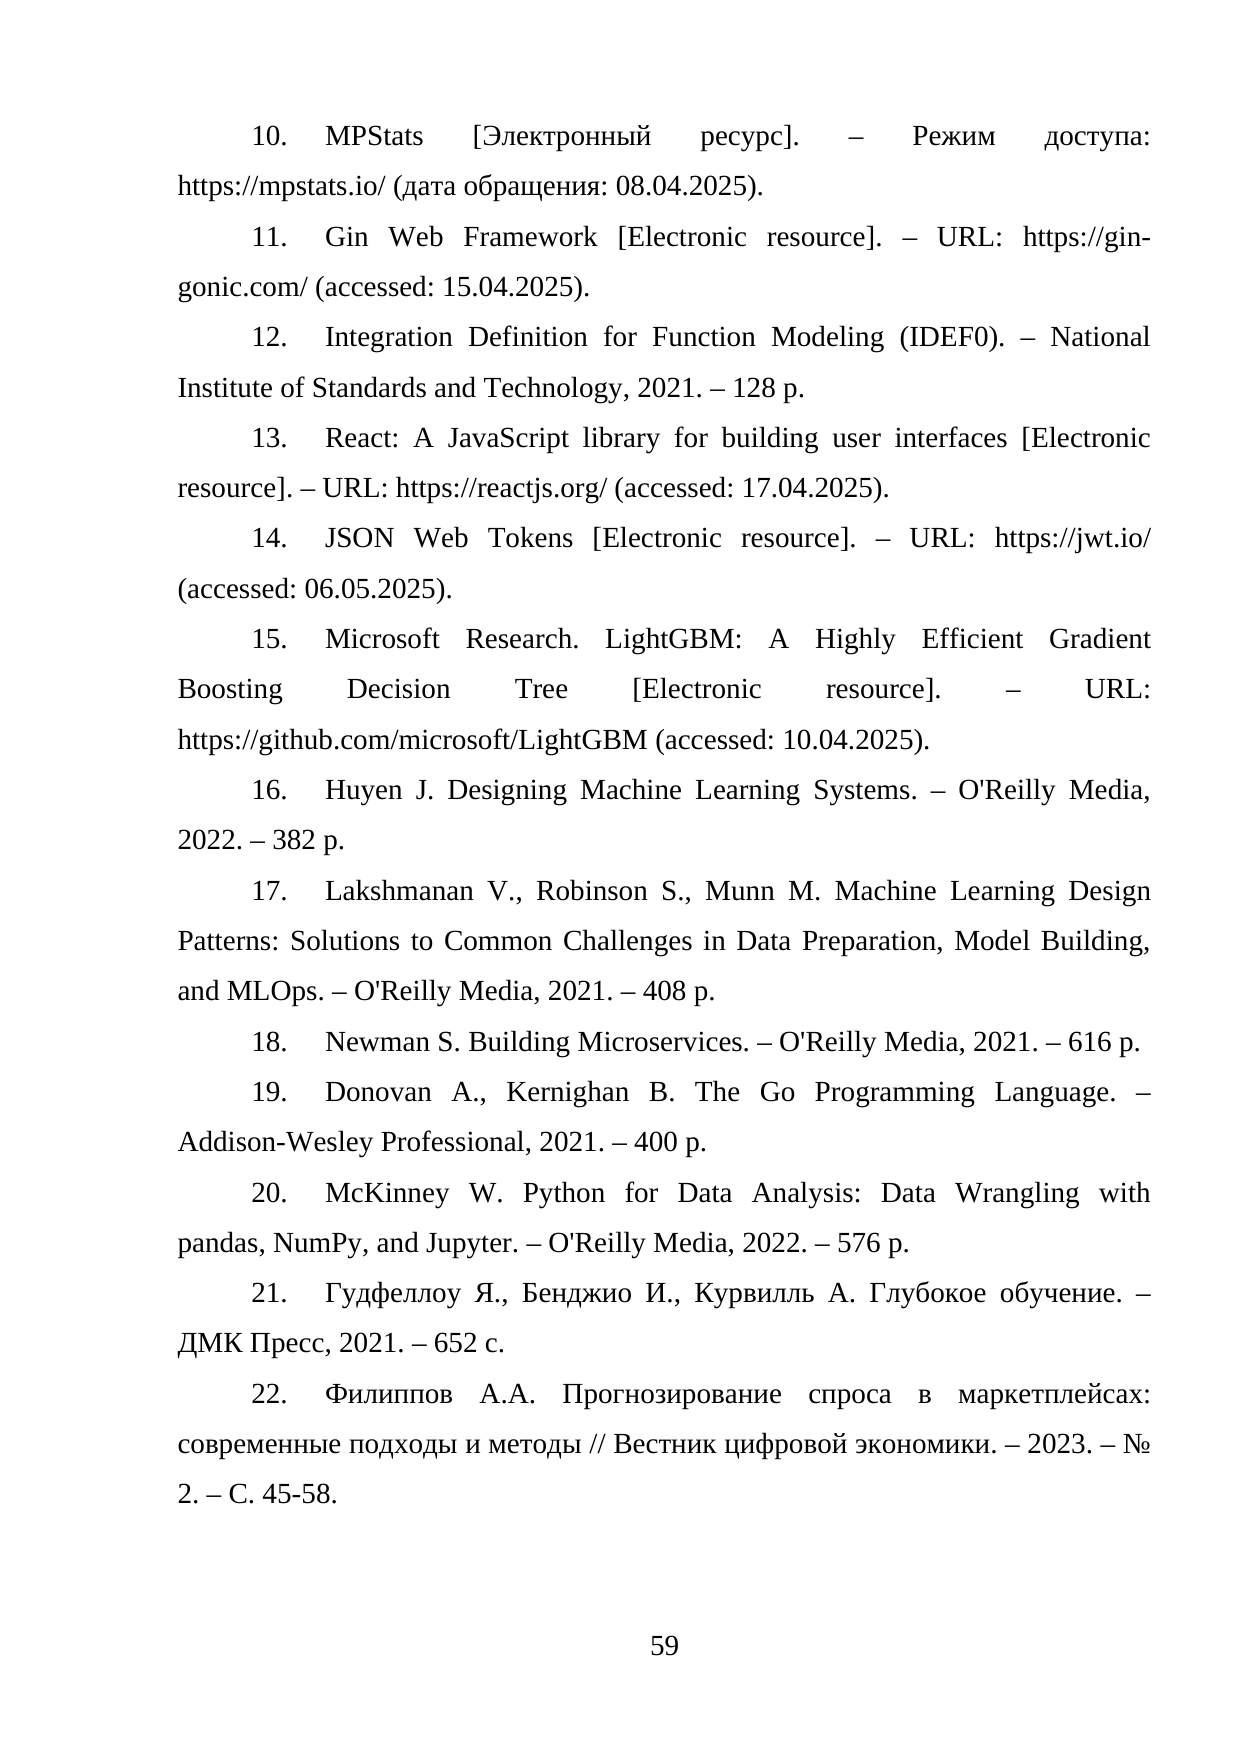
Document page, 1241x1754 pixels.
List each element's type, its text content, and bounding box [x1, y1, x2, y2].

list Филиппов А.А. Прогнозирование спроса в маркетплейсах: современные подходы и методы // Вестник цифровой экономики. – 2023. – № 2. – С. 45-58. [177, 1376, 1152, 1510]
list JSON Web Tokens [Electronic resource]. – URL: https://jwt.io/ (accessed: 06.05.2025). [177, 521, 1152, 604]
list Microsoft Research. LightGBM: A Highly Efficient Gradient Boosting Decision Tree [Electronic resource]. – URL: https://github.com/microsoft/LightGBM (accessed: 10.04.2025). [177, 621, 1152, 755]
list Donovan A., Kernighan B. The Go Programming Language. – Addison-Wesley Professional, 2021. – 400 p. [177, 1074, 1152, 1158]
list React: A JavaScript library for building user interfaces [Electronic resource]. – URL: https://reactjs.org/ (accessed: 17.04.2025). [177, 420, 1152, 504]
list MPStats [Электронный ресурс]. – Режим доступа: https://mpstats.io/ (дата обращения: 08.04.2025). [177, 118, 1152, 202]
list Integration Definition for Function Modeling (IDEF0). – National Institute of Standards and Technology, 2021. – 128 p. [177, 319, 1152, 403]
list Lakshmanan V., Robinson S., Munn M. Machine Learning Design Patterns: Solutions to Common Challenges in Data Preparation, Model Building, and MLOps. – O'Reilly Media, 2021. – 408 p. [177, 873, 1152, 1007]
list Gin Web Framework [Electronic resource]. – URL: https://gin-gonic.com/ (accessed: 15.04.2025). [177, 219, 1152, 303]
list Гудфеллоу Я., Бенджио И., Курвилль А. Глубокое обучение. – ДМК Пресс, 2021. – 652 с. [177, 1275, 1152, 1359]
list McKinney W. Python for Data Analysis: Data Wrangling with pandas, NumPy, and Jupyter. – O'Reilly Media, 2022. – 576 p. [177, 1175, 1152, 1258]
list Huyen J. Designing Machine Learning Systems. – O'Reilly Media, 2022. – 382 p. [177, 772, 1152, 856]
list Newman S. Building Microservices. – O'Reilly Media, 2021. – 616 p. [177, 1024, 1152, 1057]
